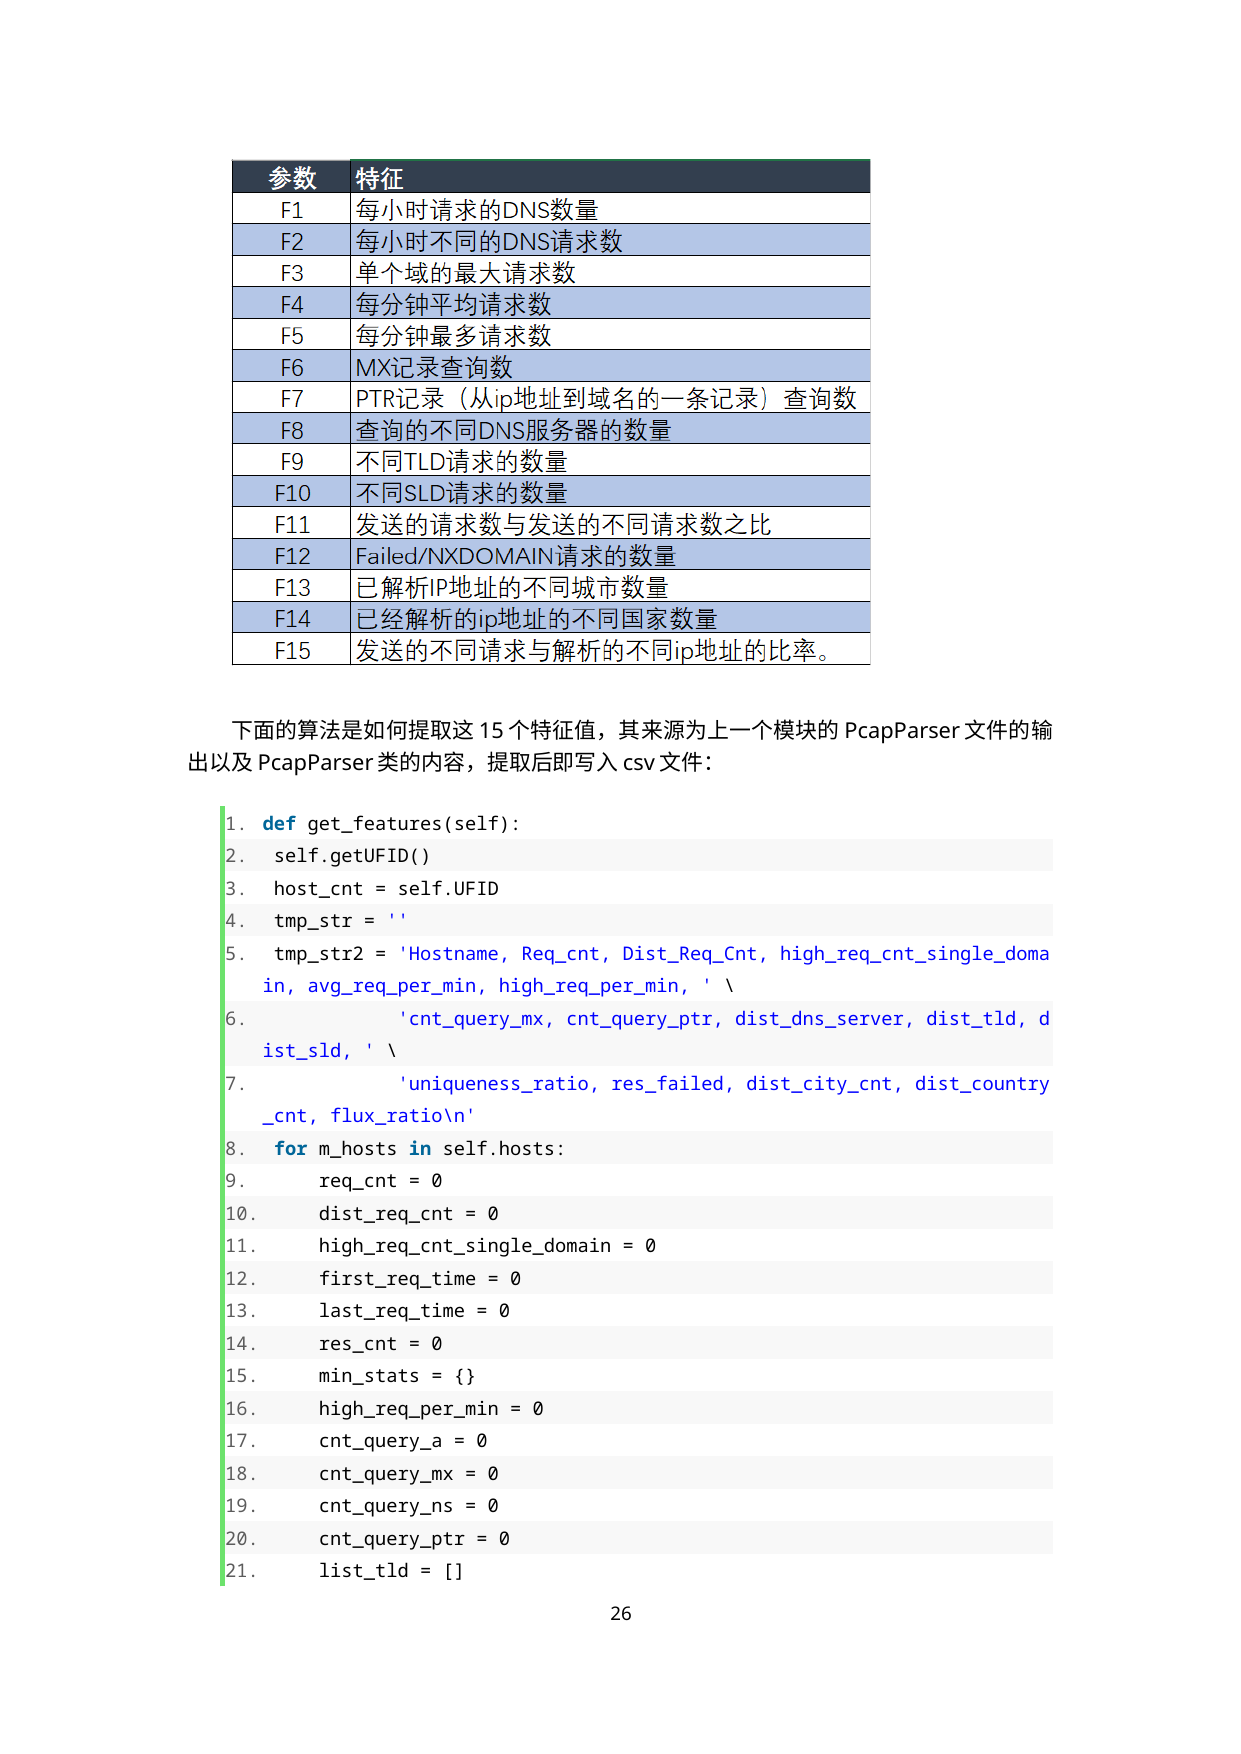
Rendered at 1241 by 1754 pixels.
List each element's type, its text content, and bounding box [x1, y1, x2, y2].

list high_req_per_min = 0 [225, 1391, 1053, 1424]
list cnt_query_ptr = 0 [225, 1521, 1053, 1554]
list min_stats = {} [225, 1359, 1053, 1391]
list host_cnt = self.UFID [225, 871, 1053, 904]
list tmp_str = '' [225, 904, 1053, 936]
list last_req_time = 0 [225, 1294, 1053, 1326]
list 'uniqueness_ratio, res_failed, dist_city_cnt, dist_country_cnt, flux_ratio\n' [225, 1066, 1053, 1131]
list self.getUFID() [225, 839, 1053, 871]
list cnt_query_mx = 0 [225, 1456, 1053, 1489]
list req_cnt = 0 [225, 1164, 1053, 1196]
list high_req_cnt_single_domain = 0 [225, 1229, 1053, 1261]
list tmp_str2 = 'Hostname, Req_cnt, Dist_Req_Cnt, high_req_cnt_single_domain, avg_req_per_min, high_req_per_min, ' \ [225, 936, 1053, 1001]
list cnt_query_a = 0 [225, 1424, 1053, 1456]
list res_cnt = 0 [225, 1326, 1053, 1359]
picture [231, 159, 871, 666]
list list_tld = [] [225, 1554, 1053, 1586]
text 下面的算法是如何提取这15个特征值，其来源为上一个模块的PcapParser文件的输出以及PcapParser类的内容，提取后即写入csv文件： [187, 712, 1053, 777]
list first_req_time = 0 [225, 1261, 1053, 1294]
list 'cnt_query_mx, cnt_query_ptr, dist_dns_server, dist_tld, dist_sld, ' \ [225, 1001, 1053, 1066]
list for m_hosts in self.hosts: [225, 1131, 1053, 1164]
list dist_req_cnt = 0 [225, 1196, 1053, 1229]
list cnt_query_ns = 0 [225, 1489, 1053, 1521]
list def get_features(self): [225, 806, 1053, 839]
